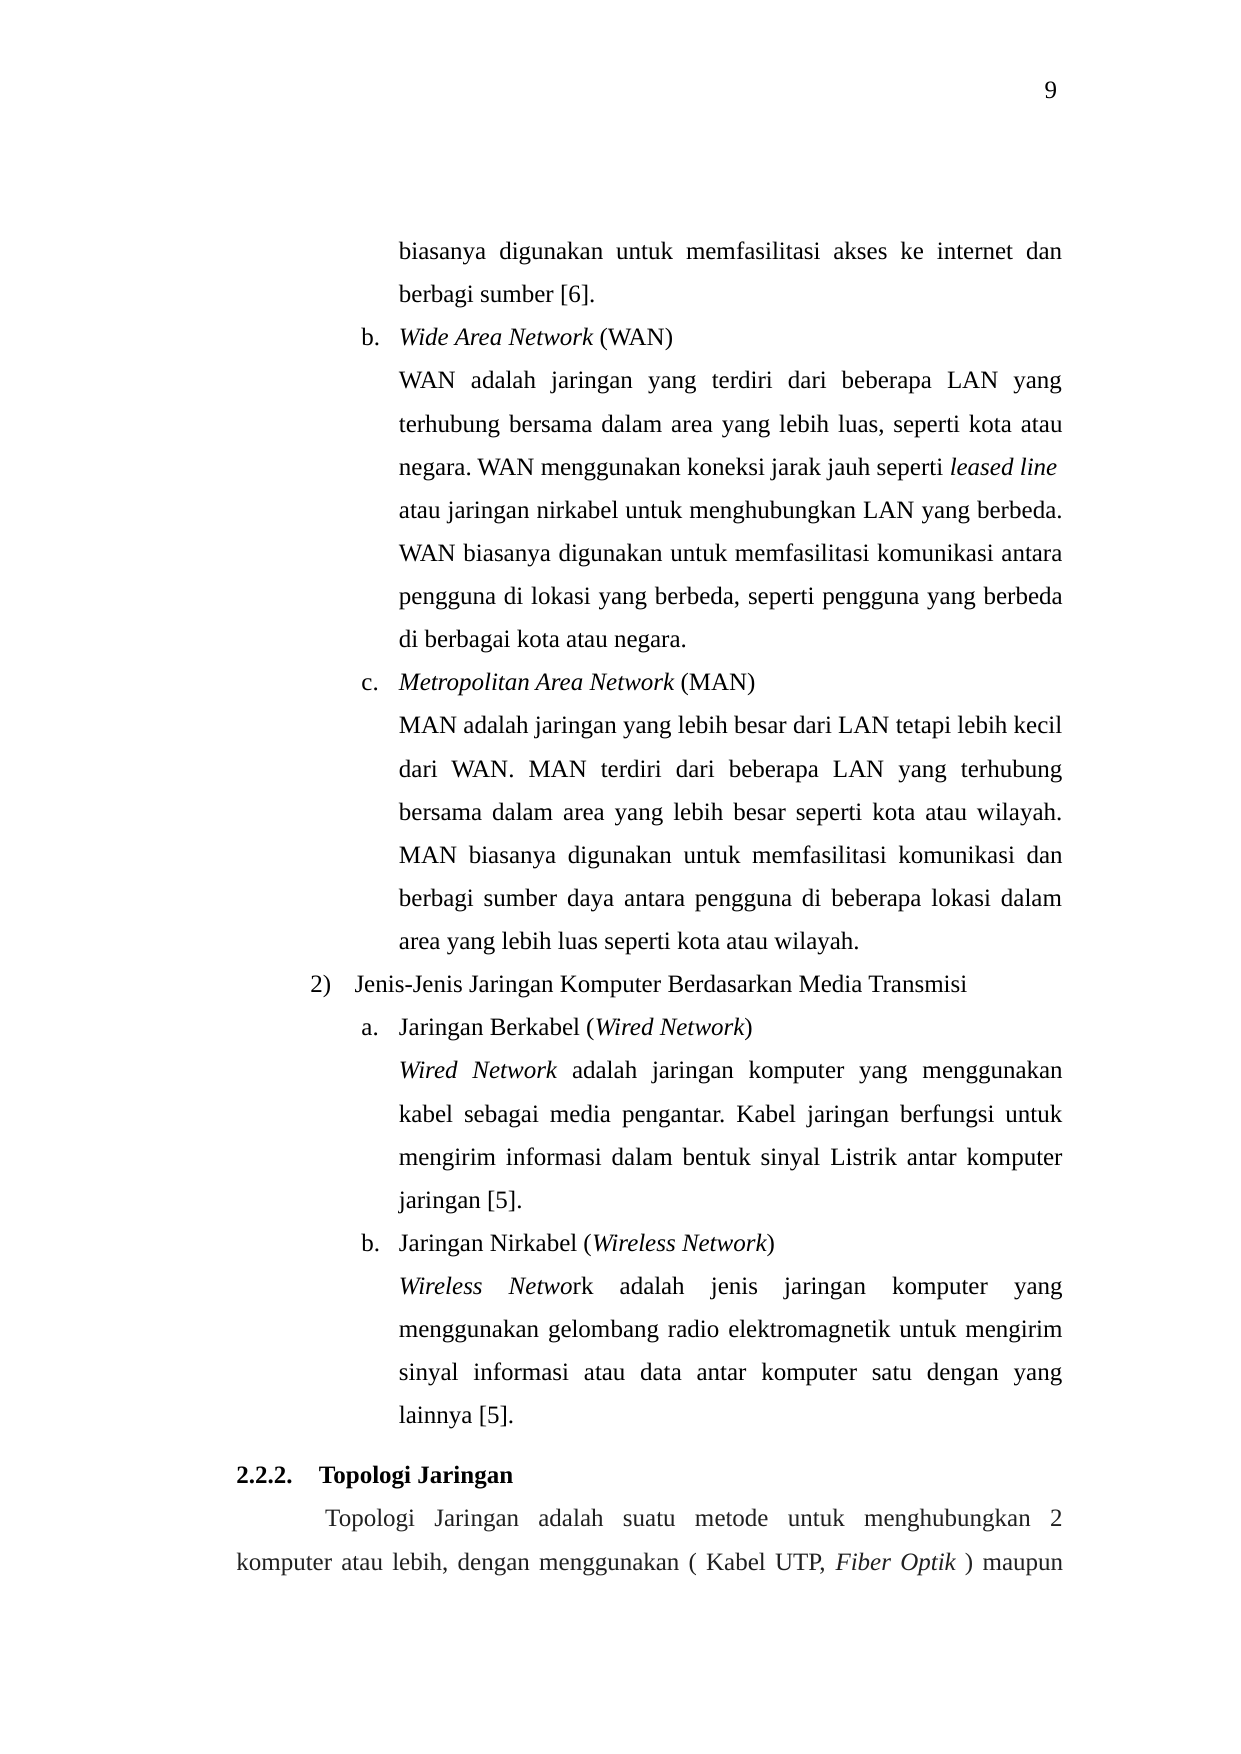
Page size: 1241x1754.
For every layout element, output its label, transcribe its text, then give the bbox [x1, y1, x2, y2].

list Jaringan Berkabel (Wired Network) [361, 1012, 1063, 1041]
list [399, 236, 1063, 308]
list atau jaringan nirkabel untuk menghubungkan LAN yang berbeda. WAN biasanya digunakan untuk memfasilitasi komunikasi antara pengguna di lokasi yang berbeda, seperti pengguna yang berbeda di berbagai kota atau negara. [399, 495, 1063, 653]
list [236, 1503, 1063, 1547]
list Wired Network adalah jaringan komputer yang menggunakan kabel sebagai media pengantar. Kabel jaringan berfungsi untuk mengirim informasi dalam bentuk sinyal Listrik antar komputer jaringan. [399, 1056, 1063, 1214]
list WAN adalah jaringan yang terdiri dari beberapa LAN yang terhubung bersama dalam area yang lebih luas, seperti kota atau negara. WAN menggunakan koneksi jarak jauh seperti leased line [399, 366, 1063, 481]
list Wide Area Network (WAN) [361, 322, 1063, 351]
list Wireless Network adalah jenis jaringan komputer yang menggunakan gelombang radio elektromagnetik untuk mengirim sinyal informasi atau data antar komputer satu dengan yang lainnya. [399, 1271, 1063, 1429]
list Jenis-Jenis Jaringan Komputer Berdasarkan Media Transmisi [310, 969, 1063, 998]
list Metropolitan Area Network (MAN) [361, 667, 1063, 696]
list MAN adalah jaringan yang lebih besar dari LAN tetapi lebih kecil dari WAN. MAN terdiri dari beberapa LAN yang terhubung bersama dalam area yang lebih besar seperti kota atau wilayah. MAN biasanya digunakan untuk memfasilitasi komunikasi dan berbagi sumber daya antara pengguna di beberapa lokasi dalam area yang lebih luas seperti kota atau wilayah. [399, 711, 1063, 955]
subtitle Topologi Jaringan [236, 1460, 1057, 1489]
list Jaringan Nirkabel (Wireless Network) [361, 1228, 1063, 1257]
